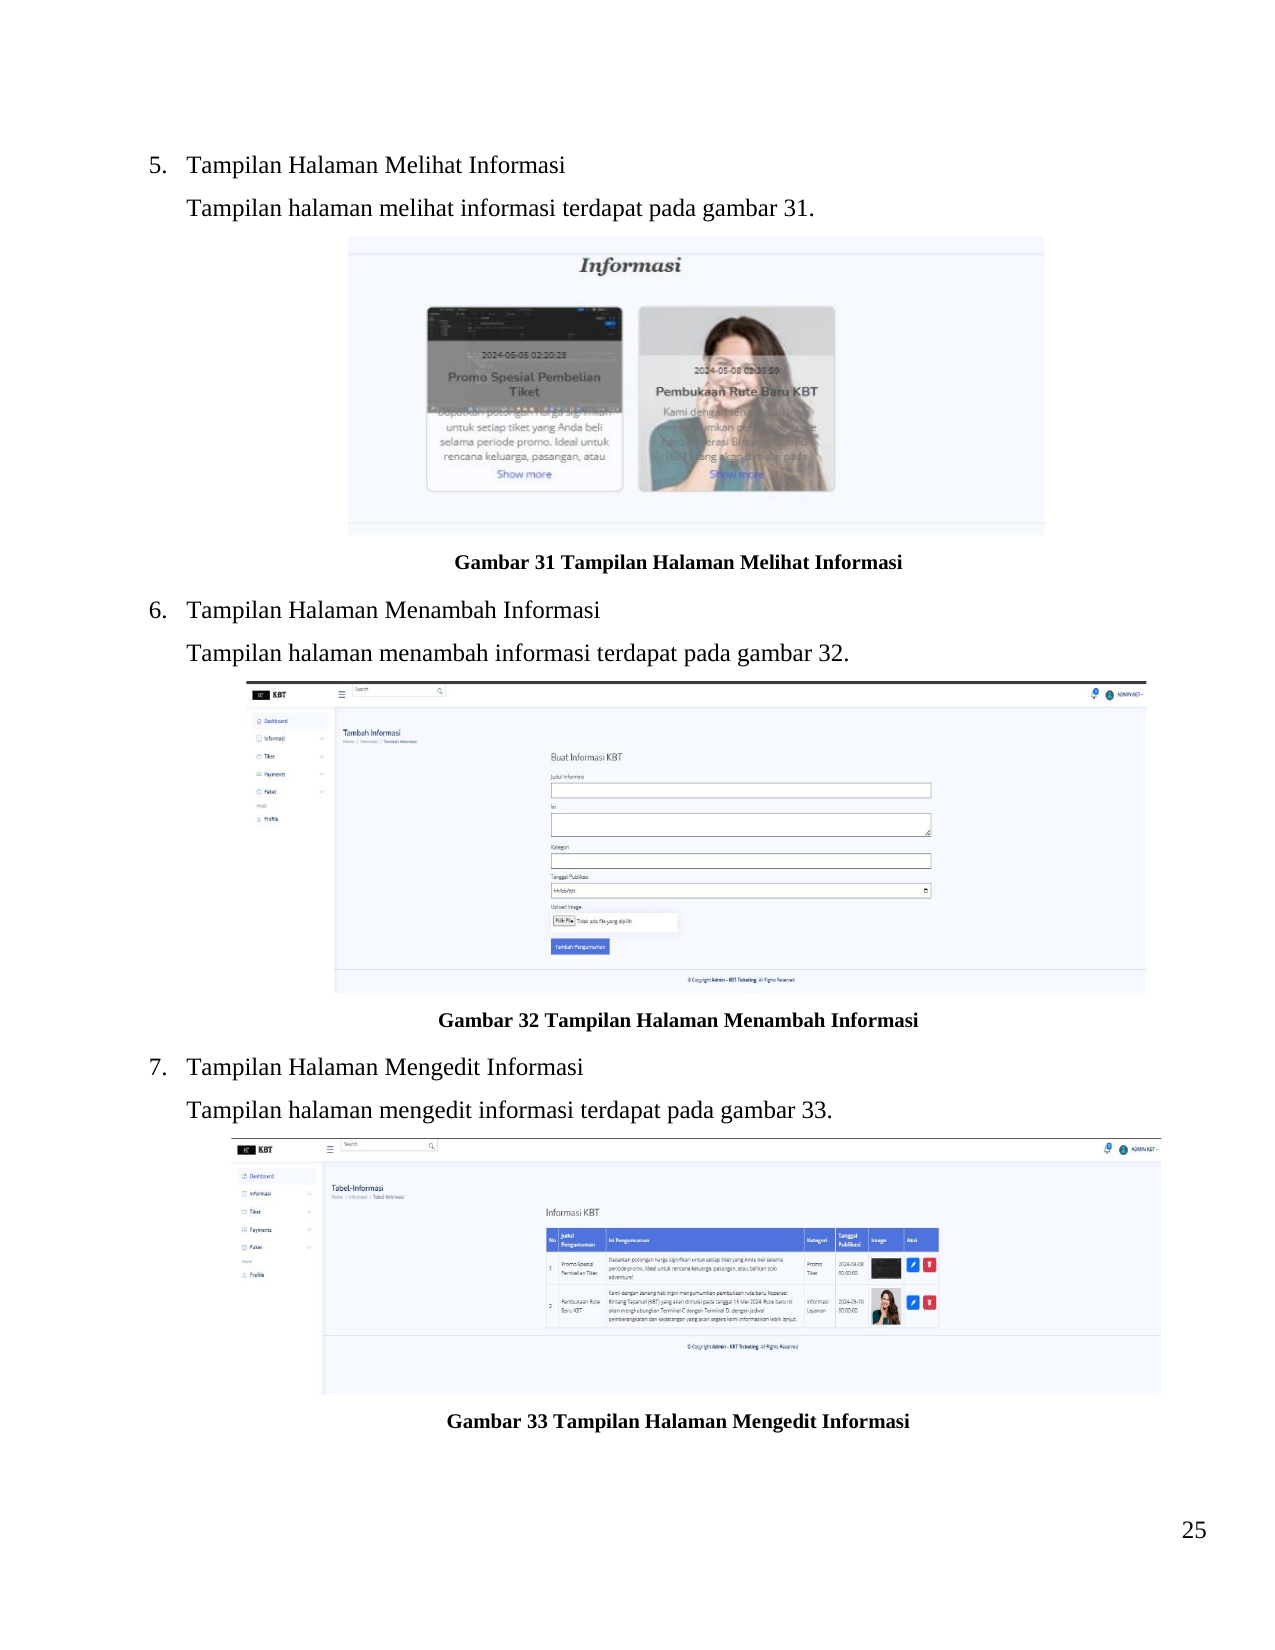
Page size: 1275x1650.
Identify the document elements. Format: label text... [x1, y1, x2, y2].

list Tampilan Halaman Mengedit Informasi [148, 1052, 1206, 1081]
text Tampilan halaman mengedit informasi terdapat pada gambar 33. [186, 1096, 1206, 1124]
list Tampilan Halaman Menambah Informasi [148, 595, 1206, 623]
text Tampilan halaman melihat informasi terdapat pada gambar 31. [186, 193, 1206, 222]
text Gambar 33 Tampilan Halaman Mengedit Informasi [150, 1409, 1206, 1433]
picture [246, 681, 1147, 993]
list Tampilan Halaman Melihat Informasi [148, 150, 1206, 179]
text Tampilan halaman menambah informasi terdapat pada gambar 32. [186, 638, 1206, 667]
text Gambar 32 Tampilan Halaman Menambah Informasi [150, 1008, 1206, 1032]
text Gambar 31 Tampilan Halaman Melihat Informasi [150, 550, 1206, 574]
picture [347, 236, 1045, 535]
picture [231, 1138, 1162, 1395]
